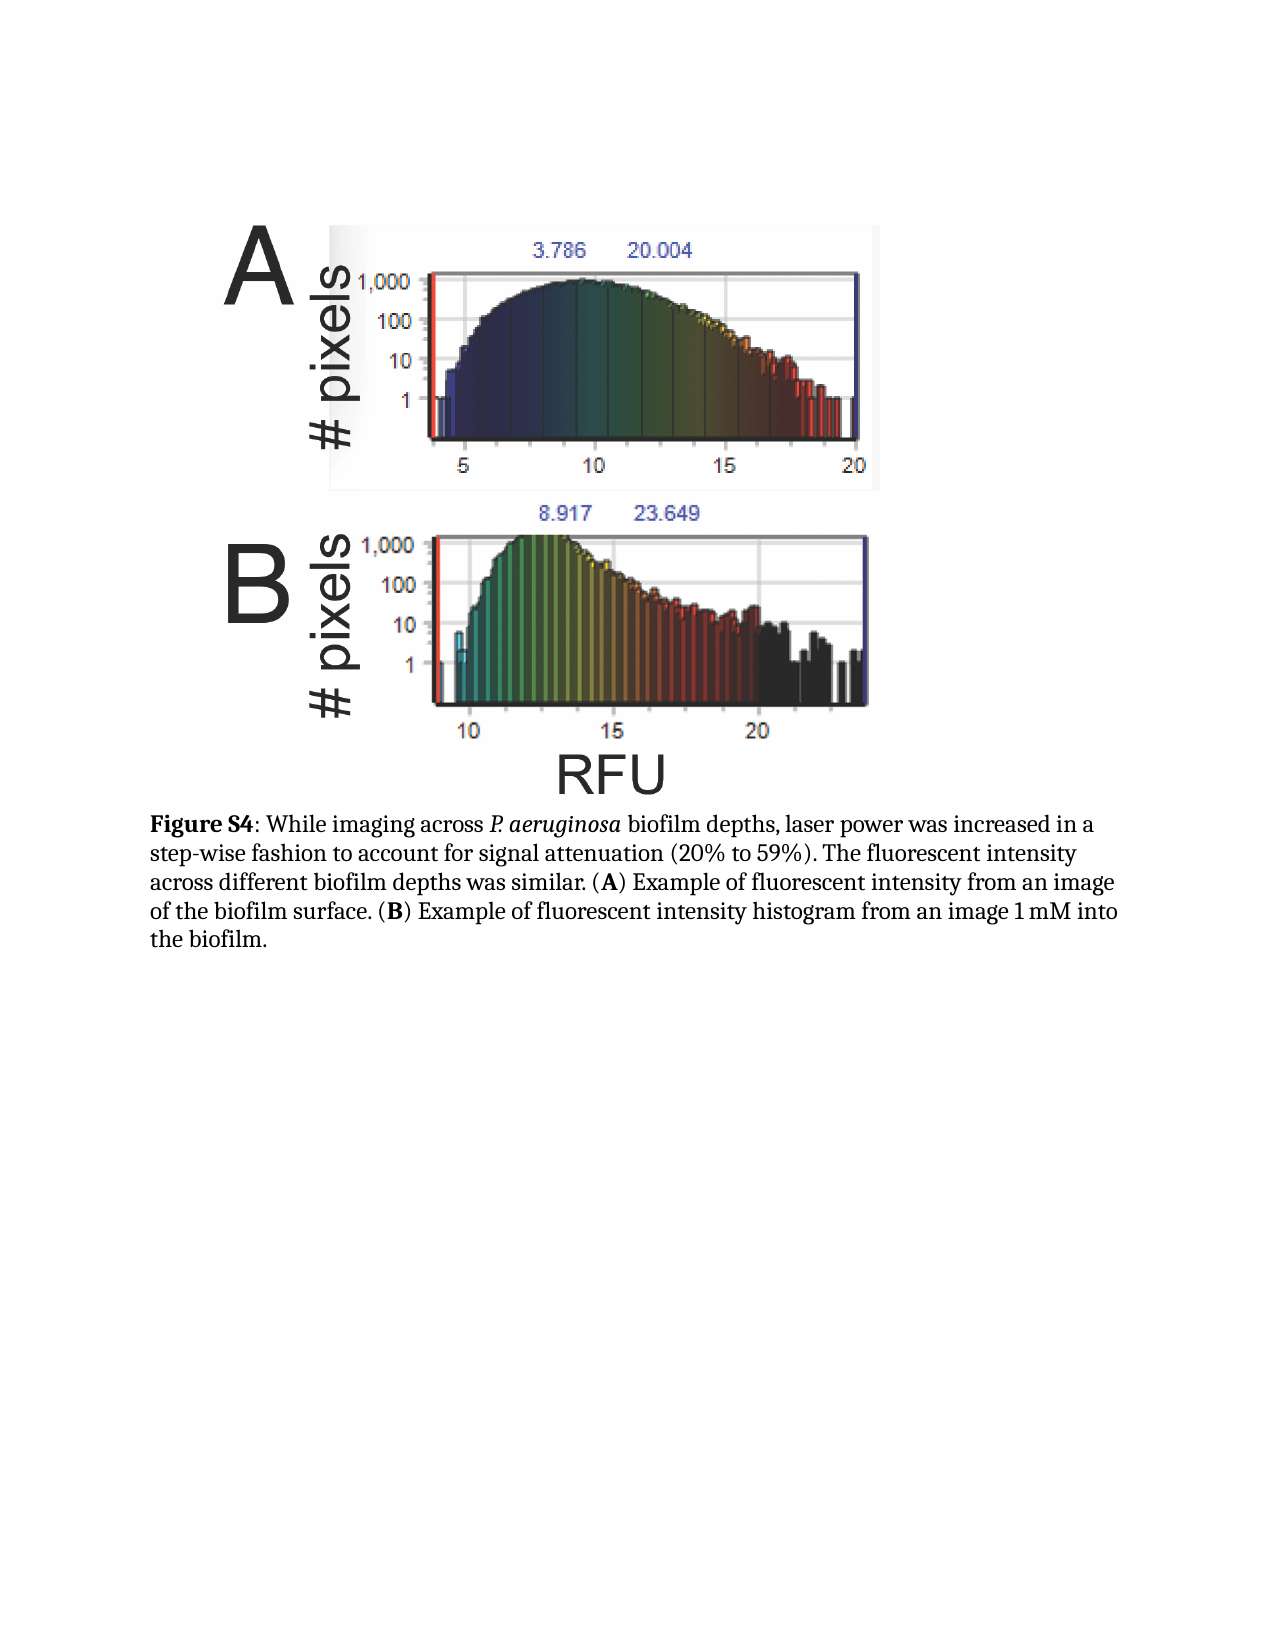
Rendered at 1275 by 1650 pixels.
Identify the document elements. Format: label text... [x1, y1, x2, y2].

picture [150, 207, 959, 811]
text Figure S4: While imaging across P. aeruginosa biofilm depths, laser power was increased in a step-wise fashion to account for signal attenuation (20% to 59%). The fluorescent intensity across different biofilm depths was similar. (A) Example of fluorescent intensity from an image of the biofilm surface. (B) Example of fluorescent intensity histogram from an image 1 mM into the biofilm. [150, 810, 1125, 954]
